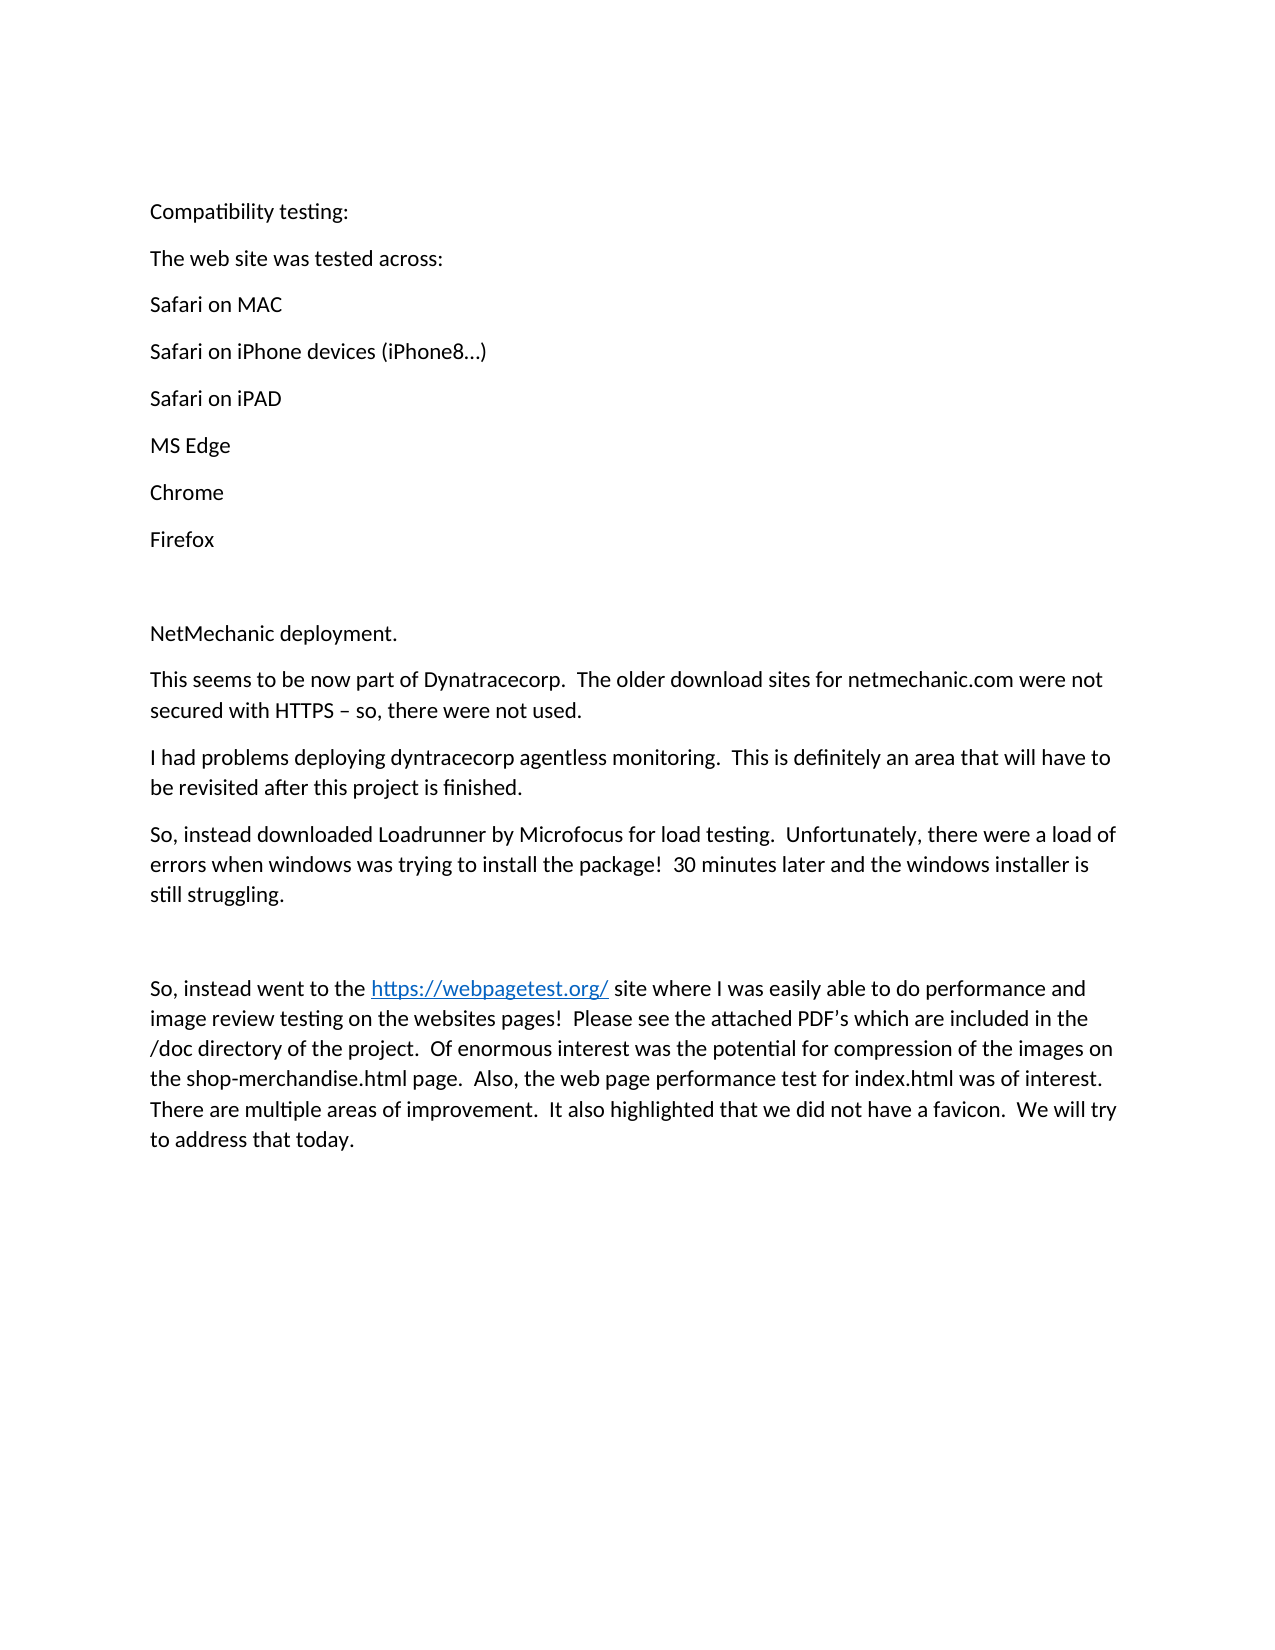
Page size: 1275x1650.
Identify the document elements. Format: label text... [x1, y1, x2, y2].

text Compatibility testing: [150, 197, 1125, 225]
text Firefox [150, 525, 1125, 553]
text Safari on iPhone devices (iPhone8…) [150, 337, 1125, 366]
text So, instead went to the https://webpagetest.org/ site where I was easily able to do performance and image review testing on the websites pages! Please see the attached PDF’s which are included in the /doc directory of the project. Of enormous interest was the potential for compression of the images on the shop-merchandise.html page. Also, the web page performance test for index.html was of interest. There are multiple areas of improvement. It also highlighted that we did not have a favicon. We will try to address that today. [150, 974, 1125, 1153]
text Safari on iPAD [150, 384, 1125, 412]
text MS Edge [150, 431, 1125, 459]
text So, instead downloaded Loadrunner by Microfocus for load testing. Unfortunately, there were a load of errors when windows was trying to install the package! 30 minutes later and the windows installer is still struggling. [150, 820, 1125, 908]
text This seems to be now part of Dynatracecorp. The older download sites for netmechanic.com were not secured with HTTPS – so, there were not used. [150, 666, 1125, 724]
text Safari on MAC [150, 291, 1125, 319]
text I had problems deploying dyntracecorp agentless monitoring. This is definitely an area that will have to be revisited after this project is finished. [150, 743, 1125, 801]
text NetMechanic deployment. [150, 619, 1125, 647]
text Chrome [150, 478, 1125, 506]
text The web site was tested across: [150, 244, 1125, 272]
